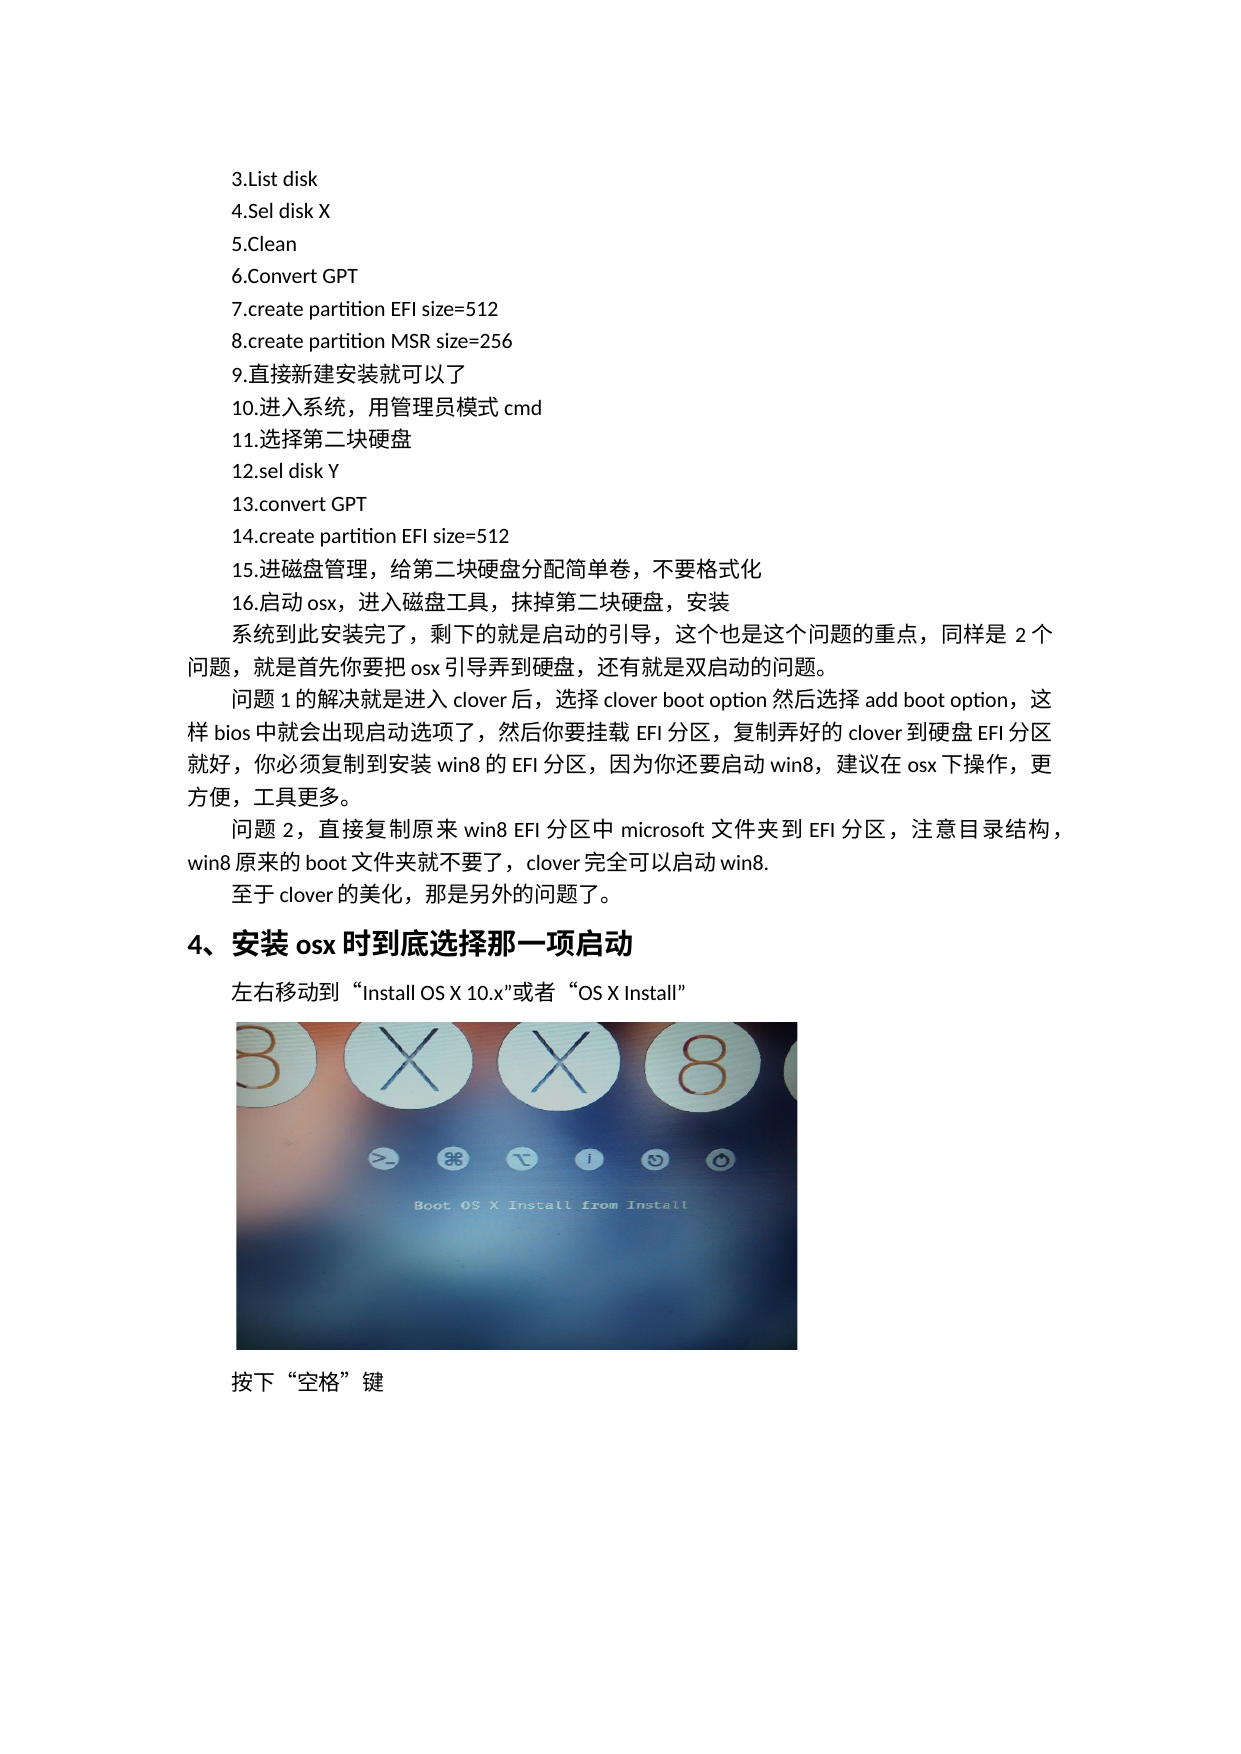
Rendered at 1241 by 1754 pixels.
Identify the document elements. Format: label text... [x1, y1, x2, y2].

text 3.List disk [187, 162, 1053, 194]
text 11.选择第二块硬盘 [187, 422, 1053, 454]
text 问题1的解决就是进入clover后，选择clover boot option 然后选择add boot option，这样bios中就会出现启动选项了，然后你要挂载EFI分区，复制弄好的clover到硬盘EFI分区就好，你必须复制到安装win8的EFI分区，因为你还要启动win8，建议在osx下操作，更方便，工具更多。 [187, 682, 1053, 812]
text 13.convert GPT [187, 487, 1053, 519]
text 15.进磁盘管理，给第二块硬盘分配简单卷，不要格式化 [187, 552, 1053, 584]
text 左右移动到“Install OS X 10.x”或者“OS X Install” [187, 974, 1053, 1007]
text 14.create partition EFI size=512 [187, 519, 1053, 552]
text 12.sel disk Y [187, 454, 1053, 487]
picture [236, 1022, 798, 1350]
text 5.Clean [187, 227, 1053, 259]
subtitle 4、安装osx时到底选择那一项启动 [187, 909, 1053, 974]
text 7.create partition EFI size=512 [187, 292, 1053, 324]
text 4.Sel disk X [187, 194, 1053, 227]
text 6.Convert GPT [187, 259, 1053, 292]
text 系统到此安装完了，剩下的就是启动的引导，这个也是这个问题的重点，同样是2个问题，就是首先你要把osx引导弄到硬盘，还有就是双启动的问题。 [187, 617, 1053, 682]
text 问题2，直接复制原来win8 EFI分区中microsoft文件夹到EFI分区，注意目录结构，win8原来的boot文件夹就不要了，clover完全可以启动win8. [187, 812, 1053, 877]
text 至于clover的美化，那是另外的问题了。 [187, 877, 1053, 909]
text 9.直接新建安装就可以了 [187, 357, 1053, 389]
text 10.进入系统，用管理员模式cmd [187, 389, 1053, 422]
text 按下“空格”键 [187, 1364, 1053, 1397]
text 16.启动osx，进入磁盘工具，抹掉第二块硬盘，安装 [187, 584, 1053, 617]
text 8.create partition MSR size=256 [187, 324, 1053, 357]
